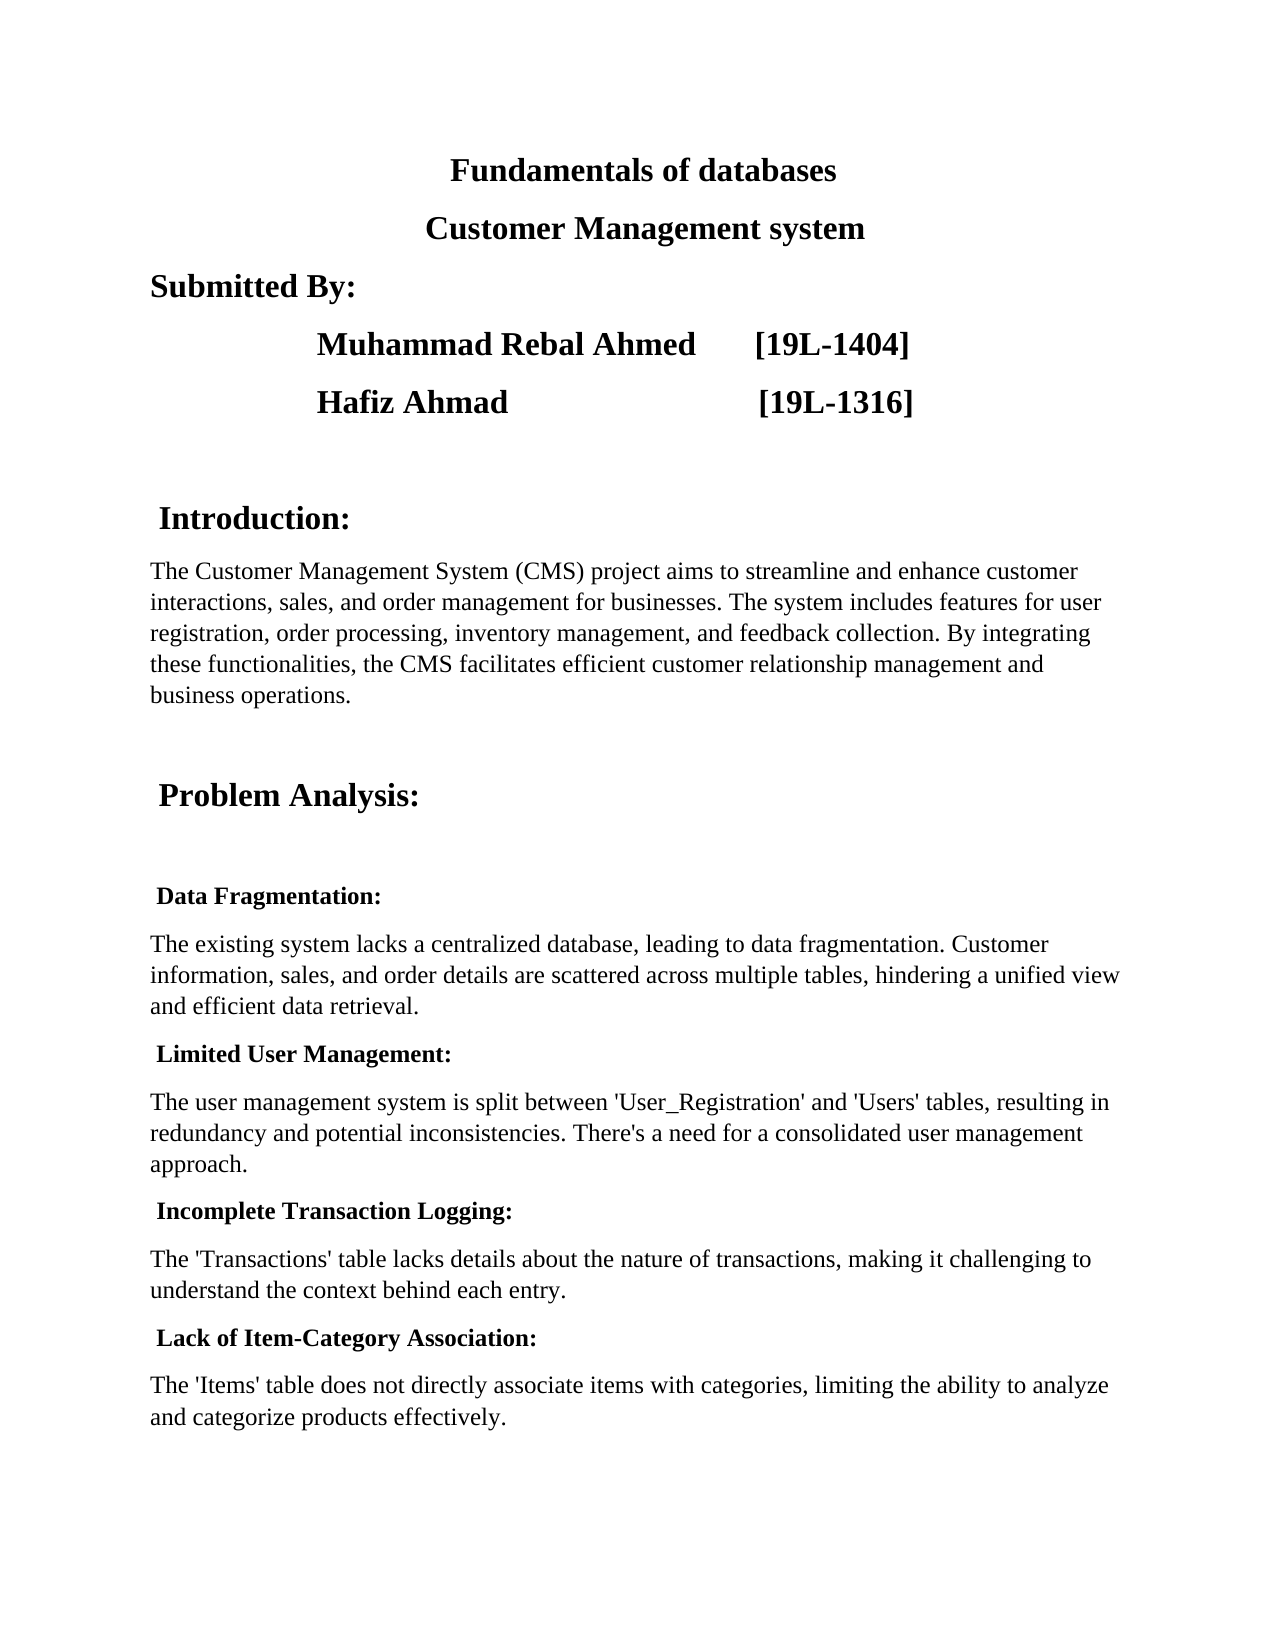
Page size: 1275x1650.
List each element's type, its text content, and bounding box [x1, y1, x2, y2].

text The 'Transactions' table lacks details about the nature of transactions, making it challenging to understand the context behind each entry. [150, 1244, 1125, 1304]
text The user management system is split between 'User_Registration' and 'Users' tables, resulting in redundancy and potential inconsistencies. There's a need for a consolidated user management approach. [150, 1087, 1125, 1177]
text Customer Management system [150, 208, 1125, 246]
text Fundamentals of databases [150, 150, 1125, 188]
text Data Fragmentation: [150, 881, 1125, 910]
text The Customer Management System (CMS) project aims to streamline and enhance customer interactions, sales, and order management for businesses. The system includes features for user registration, order processing, inventory management, and feedback collection. By integrating these functionalities, the CMS facilitates efficient customer relationship management and business operations. [150, 556, 1125, 709]
text Submitted By: [150, 266, 1125, 304]
text The 'Items' table does not directly associate items with categories, limiting the ability to analyze and categorize products effectively. [150, 1371, 1125, 1430]
text Muhammad Rebal Ahmed [19L-1404] [150, 324, 1125, 362]
text Hafiz Ahmad [19L-1316] [150, 382, 1125, 420]
text Limited User Management: [150, 1039, 1125, 1068]
text The existing system lacks a centralized database, leading to data fragmentation. Customer information, sales, and order details are scattered across multiple tables, hindering a unified view and efficient data retrieval. [150, 929, 1125, 1020]
text Introduction: [150, 498, 1125, 536]
text Lack of Item-Category Association: [150, 1323, 1125, 1352]
text Incomplete Transaction Logging: [150, 1196, 1125, 1225]
text Problem Analysis: [150, 776, 1125, 814]
